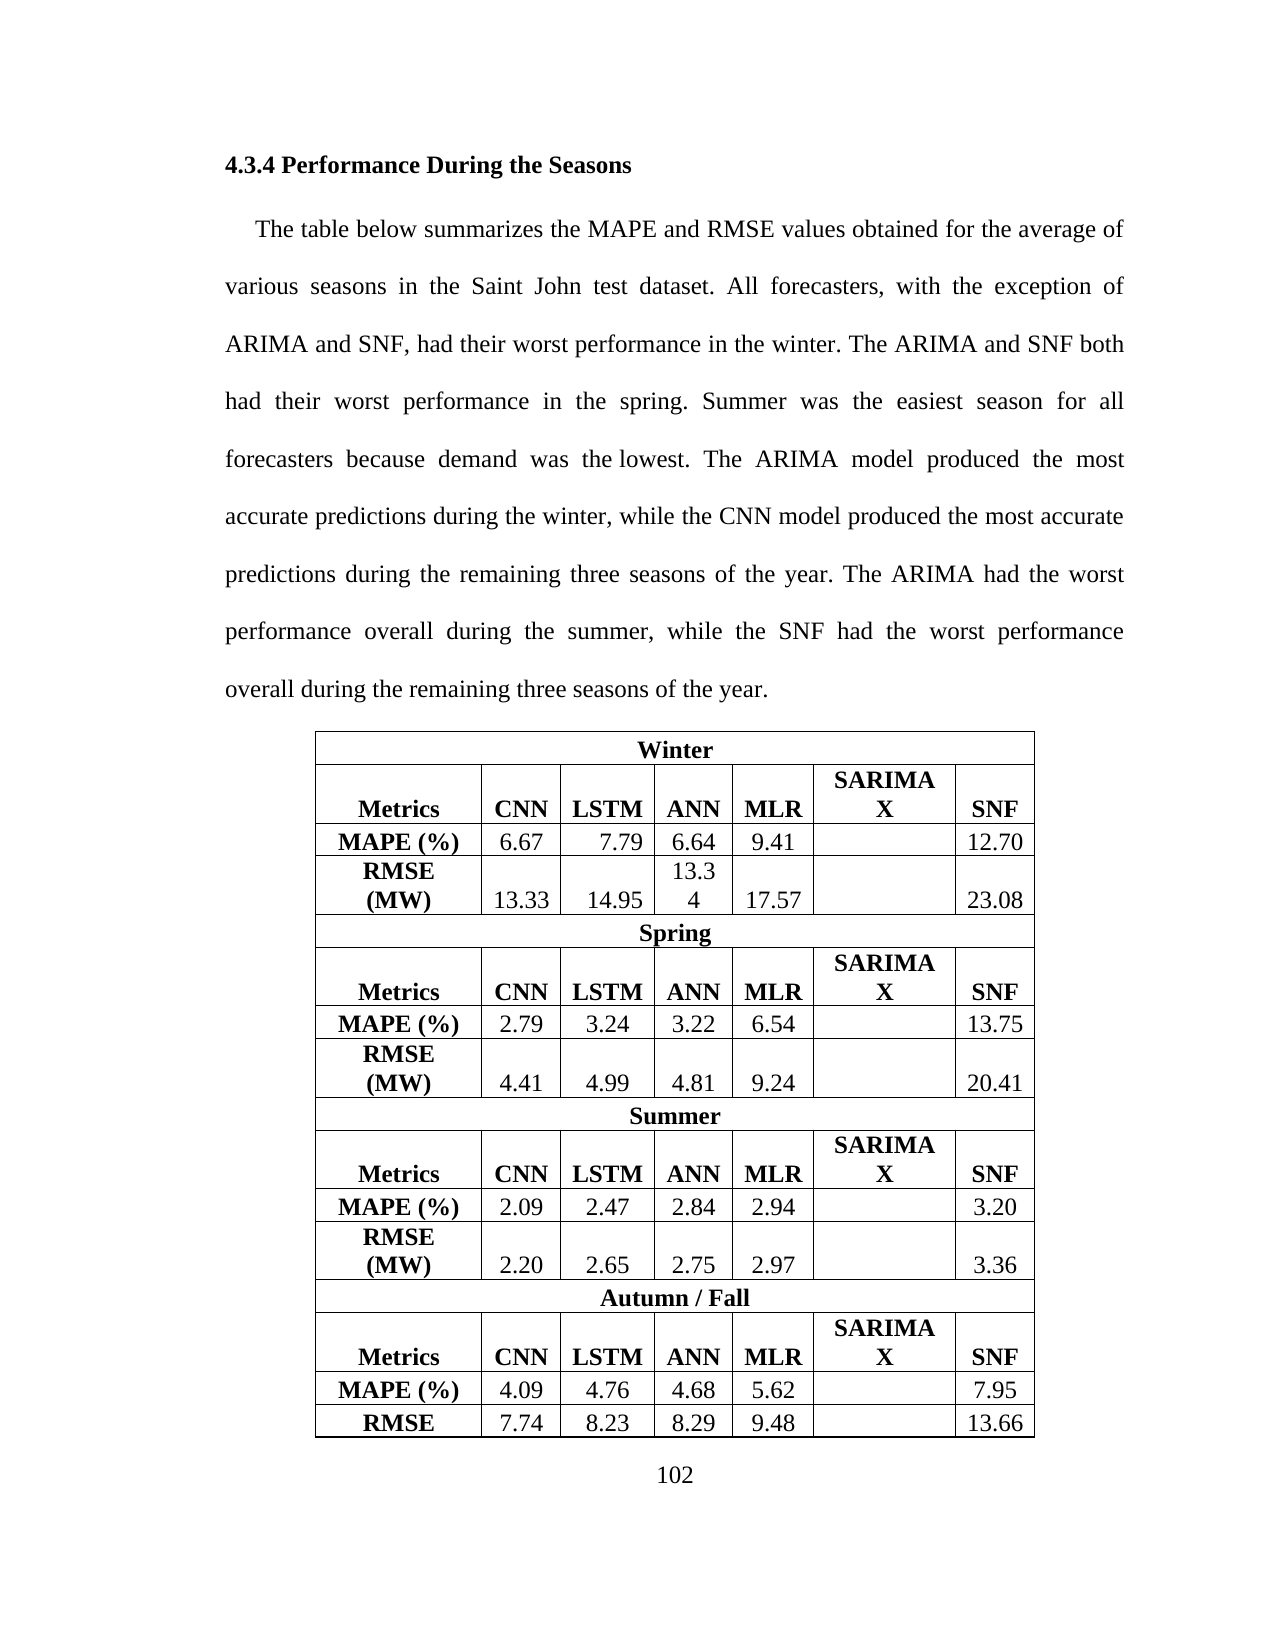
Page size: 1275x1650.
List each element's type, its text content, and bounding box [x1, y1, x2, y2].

table_cell 4.68 [655, 1372, 732, 1403]
table_cell MLR [733, 948, 813, 1005]
table_cell ANN [655, 948, 732, 1005]
table_cell MAPE (%) [316, 1372, 481, 1403]
table_cell 7.79 [561, 824, 654, 855]
table_cell 2.97 [733, 1222, 813, 1279]
table_cell 2.94 [733, 1189, 813, 1221]
table_cell 3.20 [956, 1189, 1034, 1221]
table_cell LSTM [561, 765, 654, 823]
table_cell 9.41 [733, 824, 813, 855]
table_cell MLR [733, 1313, 813, 1371]
table_header Winter [316, 732, 1034, 764]
table_cell 4.81 [655, 1039, 732, 1097]
table_cell 9.48 [733, 1405, 813, 1436]
table_cell Metrics [316, 1131, 481, 1188]
table_cell 3.22 [655, 1006, 732, 1038]
table_cell [814, 1222, 955, 1279]
table_cell MAPE (%) [316, 1006, 481, 1038]
table_cell MLR [733, 1131, 813, 1188]
table_cell [814, 856, 955, 914]
table_cell ANN [655, 1313, 732, 1371]
table_cell [814, 1405, 955, 1436]
table_cell 6.54 [733, 1006, 813, 1038]
table_cell 3.24 [561, 1006, 654, 1038]
table_cell 12.70 [956, 824, 1034, 855]
table_cell SARIMAX [814, 765, 955, 823]
table_cell MAPE (%) [316, 824, 481, 855]
table_cell 4.41 [482, 1039, 560, 1097]
table_cell RMSE (MW) [316, 856, 481, 914]
table_cell MAPE (%) [316, 1189, 481, 1221]
table_cell SARIMAX [814, 948, 955, 1005]
table_cell Summer [316, 1098, 1034, 1129]
table_cell SNF [956, 765, 1034, 823]
table_cell 6.64 [655, 824, 732, 855]
table_cell SNF [956, 1313, 1034, 1371]
table_cell 2.75 [655, 1222, 732, 1279]
table_cell [814, 1372, 955, 1403]
table_cell 17.57 [733, 856, 813, 914]
table_cell 9.24 [733, 1039, 813, 1097]
table_cell LSTM [561, 1313, 654, 1371]
table_cell CNN [482, 1313, 560, 1371]
table_cell RMSE (MW) [316, 1222, 481, 1279]
table_cell 2.65 [561, 1222, 654, 1279]
table_cell 6.67 [482, 824, 560, 855]
table_cell 7.95 [956, 1372, 1034, 1403]
table_cell SARIMAX [814, 1313, 955, 1371]
table_cell Autumn / Fall [316, 1280, 1034, 1312]
text The table below summarizes the MAPE and RMSE values obtained for the average of various seasons in the Saint John test dataset. All forecasters, with the exception of ARIMA and SNF, had their worst performance in the winter. The ARIMA and SNF both had their worst performance in the spring. Summer was the easiest season for all forecasters because demand was the lowest. The ARIMA model produced the most accurate predictions during the winter, while the CNN model produced the most accurate predictions during the remaining three seasons of the year. The ARIMA had the worst performance overall during the summer, while the SNF had the worst performance overall during the remaining three seasons of the year. [225, 214, 1125, 702]
table_cell [814, 1189, 955, 1221]
table_cell 2.84 [655, 1189, 732, 1221]
table_cell 2.20 [482, 1222, 560, 1279]
table_cell 14.95 [561, 856, 654, 914]
table_cell [814, 1006, 955, 1038]
table_cell Metrics [316, 948, 481, 1005]
table_cell 13.75 [956, 1006, 1034, 1038]
table_cell 4.76 [561, 1372, 654, 1403]
table_cell ANN [655, 765, 732, 823]
table_cell CNN [482, 948, 560, 1005]
table_cell SNF [956, 948, 1034, 1005]
table_cell RMSE (MW) [316, 1039, 481, 1097]
table_cell ANN [655, 1131, 732, 1188]
table_cell CNN [482, 765, 560, 823]
table_cell 5.62 [733, 1372, 813, 1403]
table_cell 8.29 [655, 1405, 732, 1436]
table_cell 23.08 [956, 856, 1034, 914]
table_cell SNF [956, 1131, 1034, 1188]
table_cell LSTM [561, 1131, 654, 1188]
table_cell LSTM [561, 948, 654, 1005]
table_cell 4.99 [561, 1039, 654, 1097]
table_cell 2.79 [482, 1006, 560, 1038]
table_cell 20.41 [956, 1039, 1034, 1097]
table_cell 8.23 [561, 1405, 654, 1436]
table_cell 2.09 [482, 1189, 560, 1221]
table_cell RMSE (MW) [316, 1405, 481, 1436]
table_cell Metrics [316, 765, 481, 823]
table_cell [814, 1039, 955, 1097]
table_cell [814, 824, 955, 855]
subtitle 4.3.4 Performance During the Seasons [225, 150, 1125, 179]
table_cell 4.09 [482, 1372, 560, 1403]
table_cell 2.47 [561, 1189, 654, 1221]
table_cell 13.33 [482, 856, 560, 914]
table_cell 3.36 [956, 1222, 1034, 1279]
table_cell SARIMAX [814, 1131, 955, 1188]
table_cell MLR [733, 765, 813, 823]
table_cell 7.74 [482, 1405, 560, 1436]
table_cell Metrics [316, 1313, 481, 1371]
table_cell CNN [482, 1131, 560, 1188]
table_cell 13.34 [655, 856, 732, 914]
table_cell Spring [316, 915, 1034, 947]
table_cell 13.66 [956, 1405, 1034, 1436]
